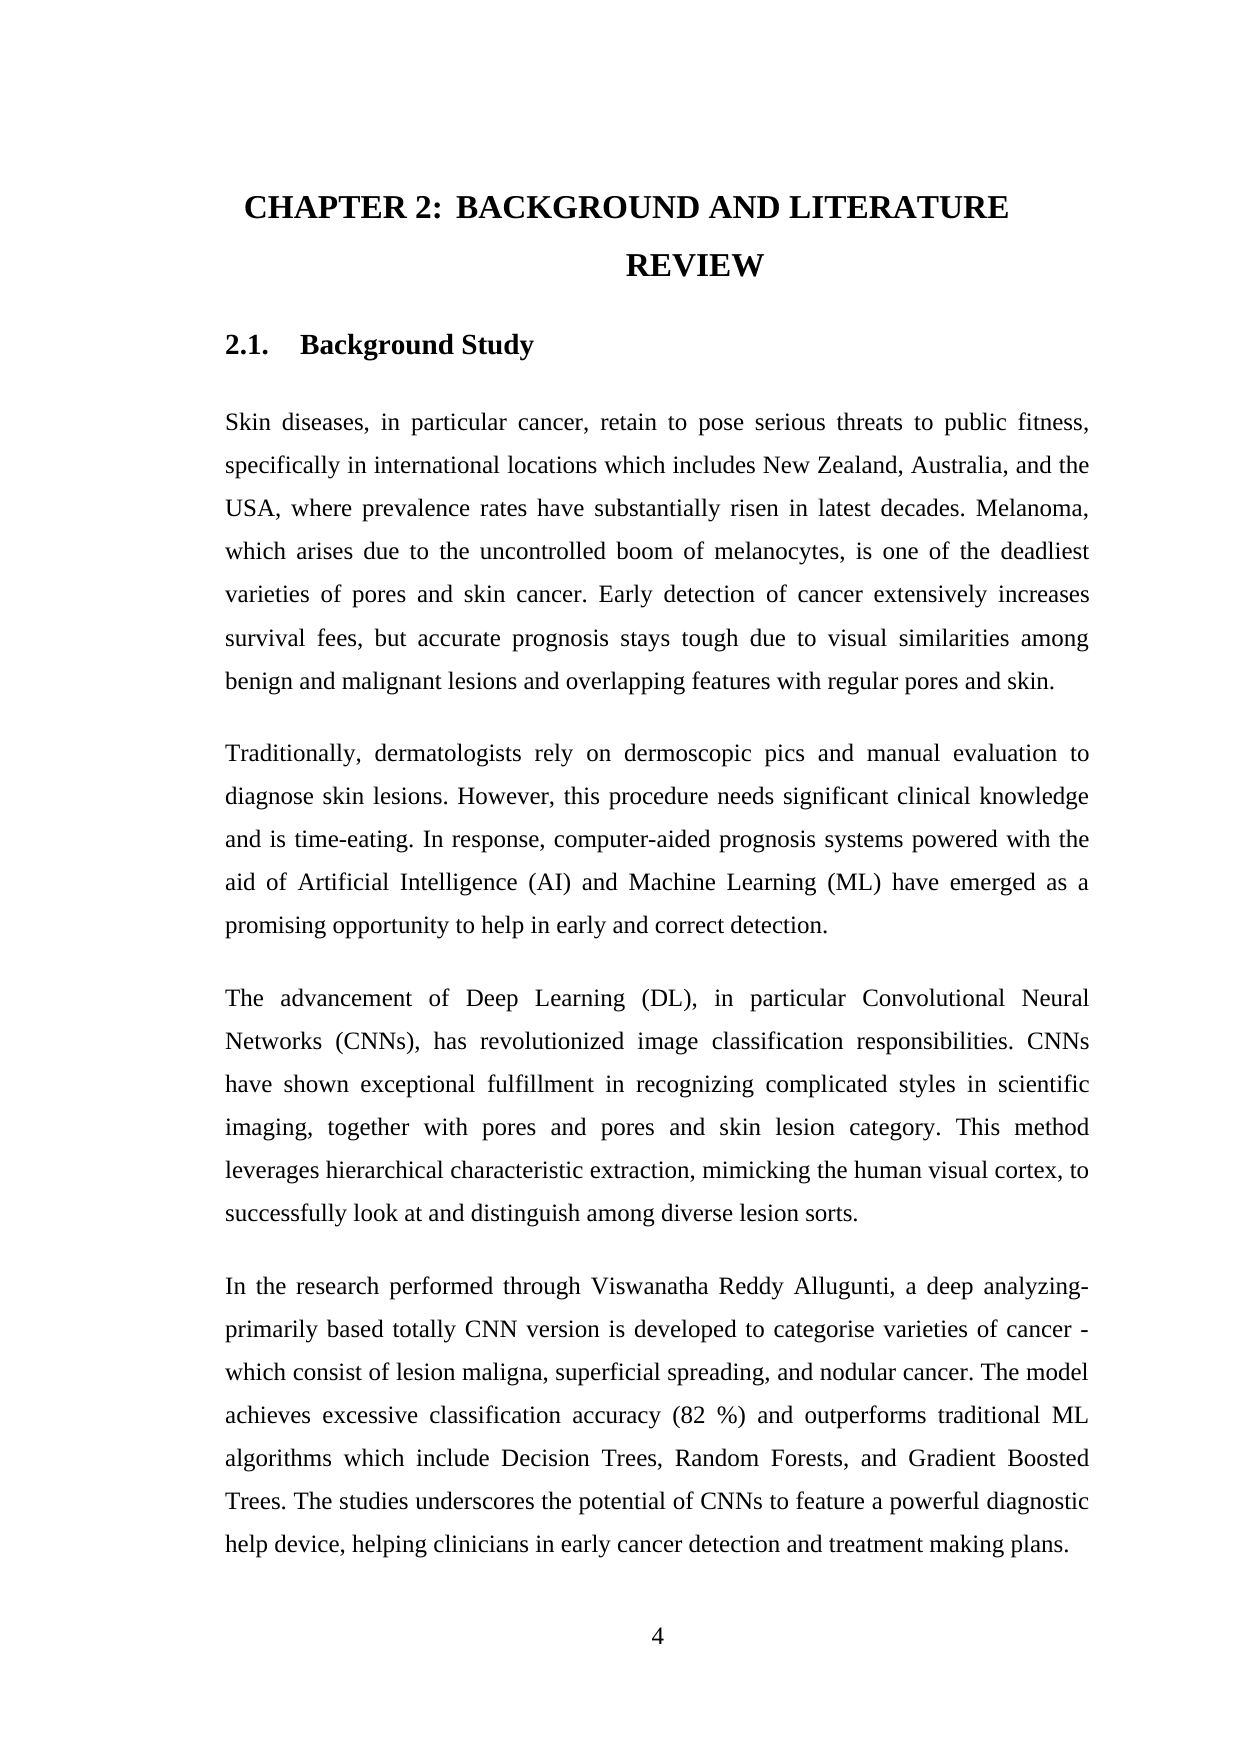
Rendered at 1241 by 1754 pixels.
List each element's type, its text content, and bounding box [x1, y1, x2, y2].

text In the research performed through Viswanatha Reddy Allugunti, a deep analyzing-primarily based totally CNN version is developed to categorise varieties of cancer - which consist of lesion maligna, superficial spreading, and nodular cancer. The model achieves excessive classification accuracy (82 %) and outperforms traditional ML algorithms which include Decision Trees, Random Forests, and Gradient Boosted Trees. The studies underscores the potential of CNNs to feature a powerful diagnostic help device, helping clinicians in early cancer detection and treatment making plans. [225, 1271, 1090, 1558]
text The advancement of Deep Learning (DL), in particular Convolutional Neural Networks (CNNs), has revolutionized image classification responsibilities. CNNs have shown exceptional fulfillment in recognizing complicated styles in scientific imaging, together with pores and pores and skin lesion category. This method leverages hierarchical characteristic extraction, mimicking the human visual cortex, to successfully look at and distinguish among diverse lesion sorts. [225, 983, 1090, 1227]
text Traditionally, dermatologists rely on dermoscopic pics and manual evaluation to diagnose skin lesions. However, this procedure needs significant clinical knowledge and is time-eating. In response, computer-aided prognosis systems powered with the aid of Artificial Intelligence (AI) and Machine Learning (ML) have emerged as a promising opportunity to help in early and correct detection. [225, 738, 1090, 939]
subtitle BACKGROUND AND LITERATURE REVIEW [262, 187, 1090, 283]
text Skin diseases, in particular cancer, retain to pose serious threats to public fitness, specifically in international locations which includes New Zealand, Australia, and the USA, where prevalence rates have substantially risen in latest decades. Melanoma, which arises due to the uncontrolled boom of melanocytes, is one of the deadliest varieties of pores and skin cancer. Early detection of cancer extensively increases survival fees, but accurate prognosis stays tough due to visual similarities among benign and malignant lesions and overlapping features with regular pores and skin. [225, 407, 1090, 694]
subtitle Background Study [225, 327, 1090, 361]
